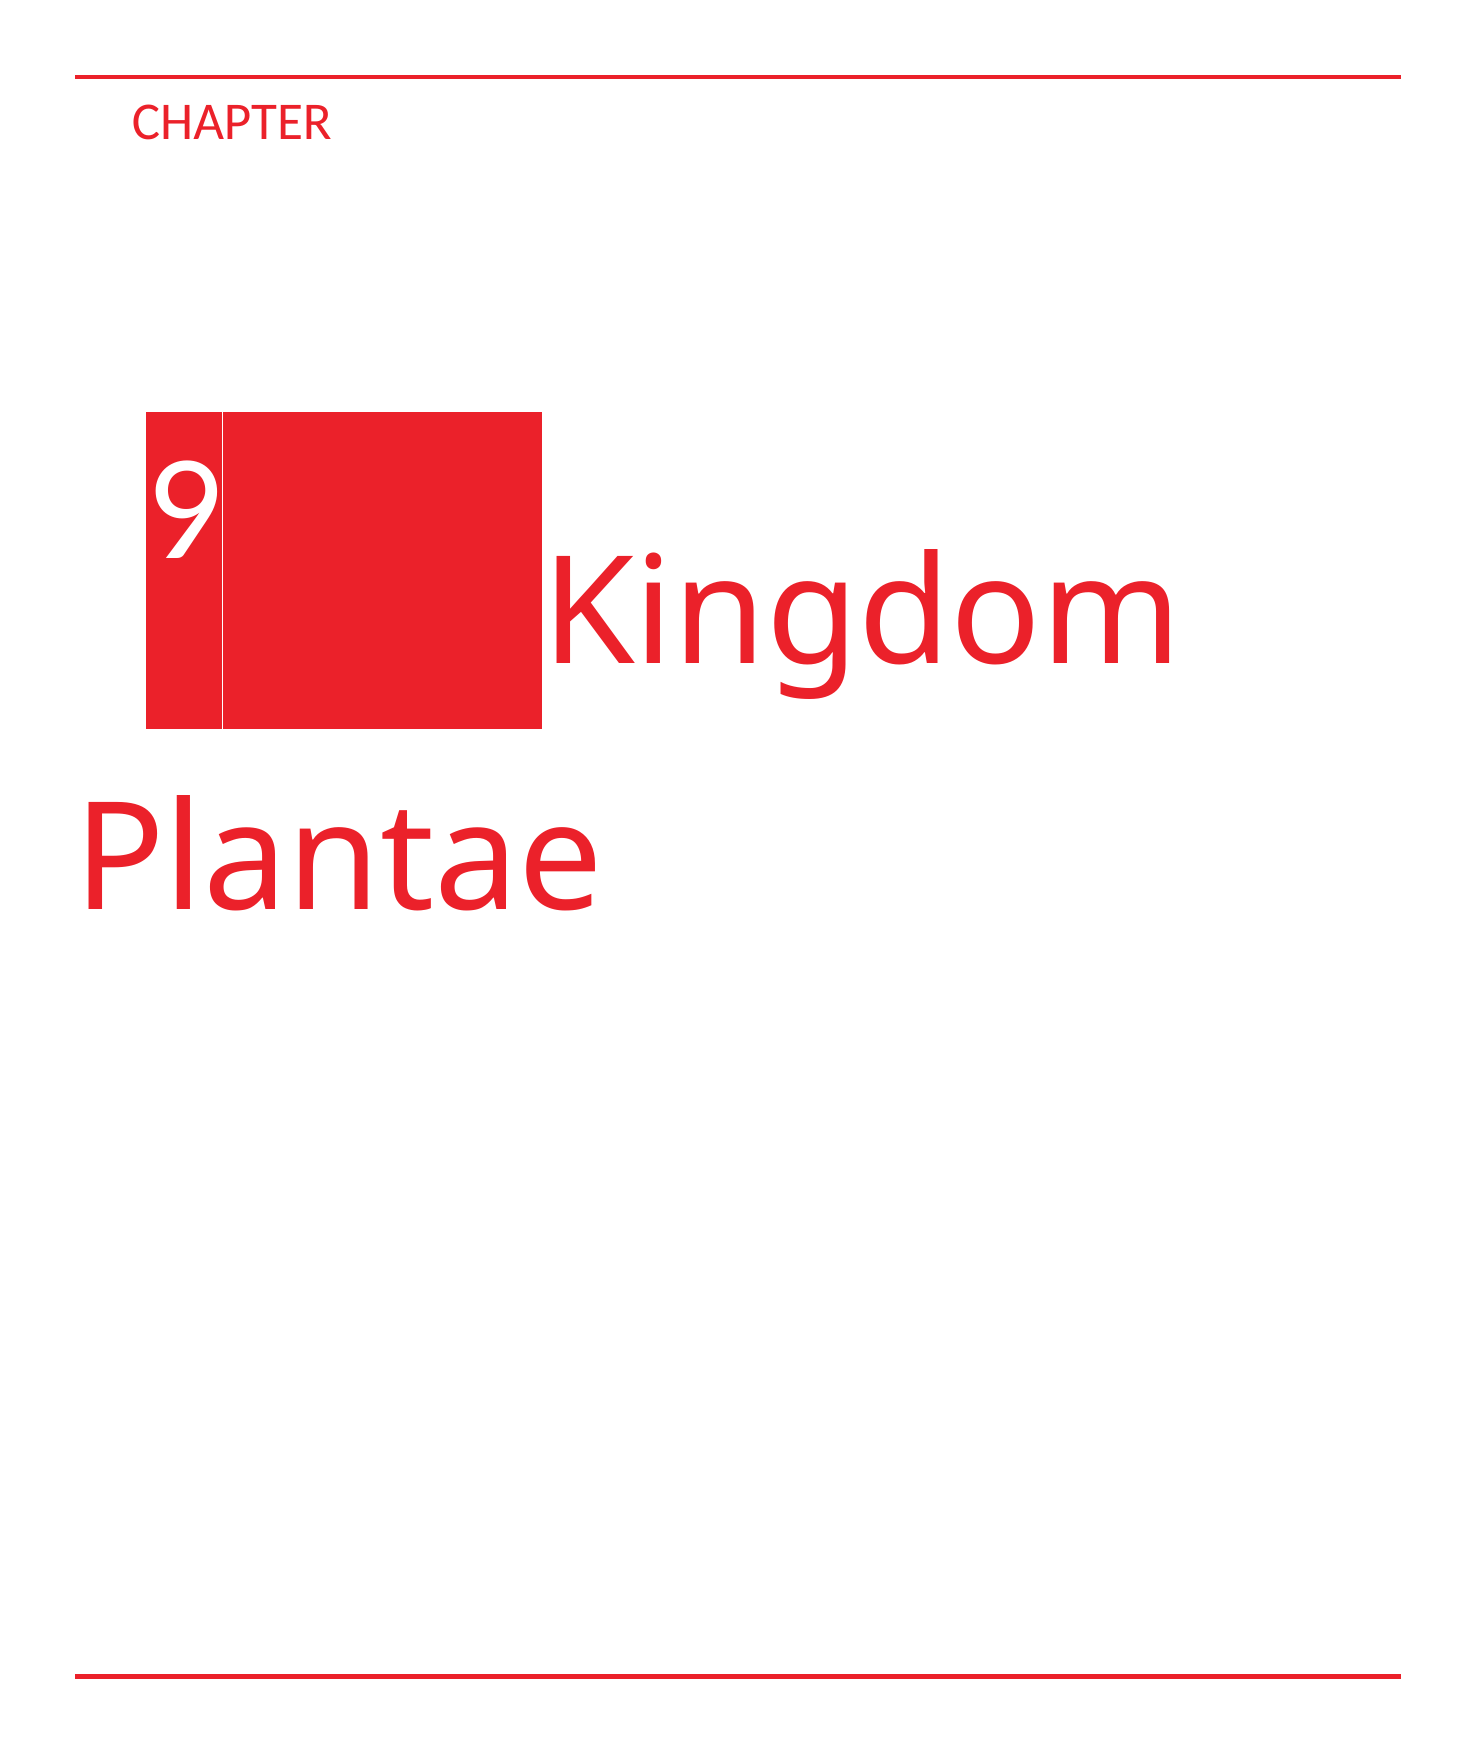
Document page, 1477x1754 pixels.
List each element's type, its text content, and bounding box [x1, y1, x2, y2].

text CHAPTER [132, 66, 1403, 153]
text 9 Kingdom Plantae [74, 412, 1403, 953]
